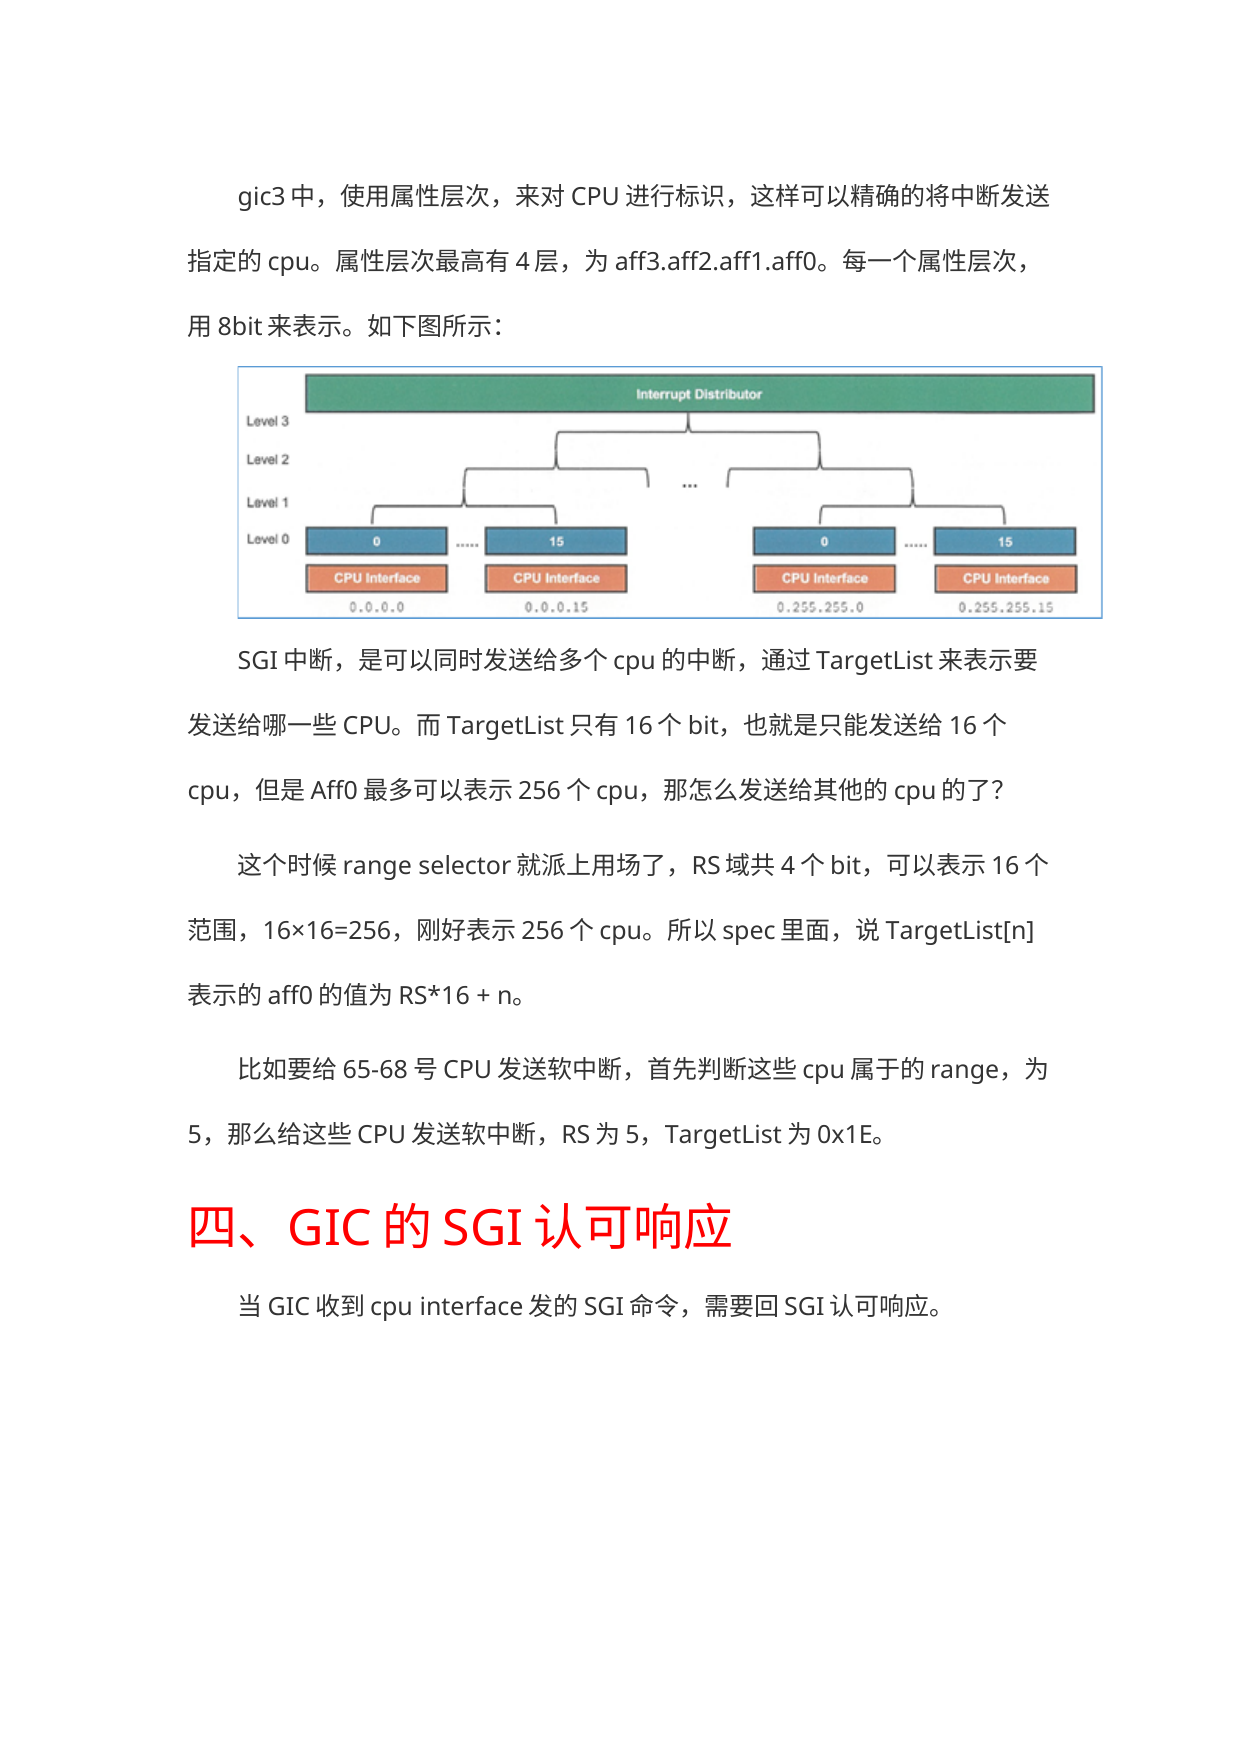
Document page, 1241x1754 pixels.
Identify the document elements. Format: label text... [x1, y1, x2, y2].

picture [237, 366, 1103, 619]
text 四、GIC的SGI认可响应 [187, 1174, 1053, 1272]
text 这个时候range selector就派上用场了，RS域共4个bit，可以表示16个范围，16×16=256，刚好表示256个cpu。所以spec里面，说TargetList[n]表示的aff0的值为RS*16 + n。 [187, 831, 1053, 1026]
text gic3中，使用属性层次，来对CPU进行标识，这样可以精确的将中断发送指定的cpu。属性层次最高有4层，为aff3.aff2.aff1.aff0。每一个属性层次，用8bit来表示。如下图所示： [187, 162, 1053, 357]
text 当GIC收到cpu interface发的SGI命令，需要回SGI认可响应。 [187, 1272, 1053, 1337]
text 比如要给65-68号CPU发送软中断，首先判断这些cpu属于的range，为5，那么给这些CPU发送软中断，RS为5，TargetList为0x1E。 [187, 1035, 1053, 1165]
text SGI中断，是可以同时发送给多个cpu的中断，通过TargetList来表示要发送给哪一些CPU。而TargetList只有16个bit，也就是只能发送给16个cpu，但是Aff0最多可以表示256个cpu，那怎么发送给其他的cpu的了？ [187, 626, 1053, 821]
